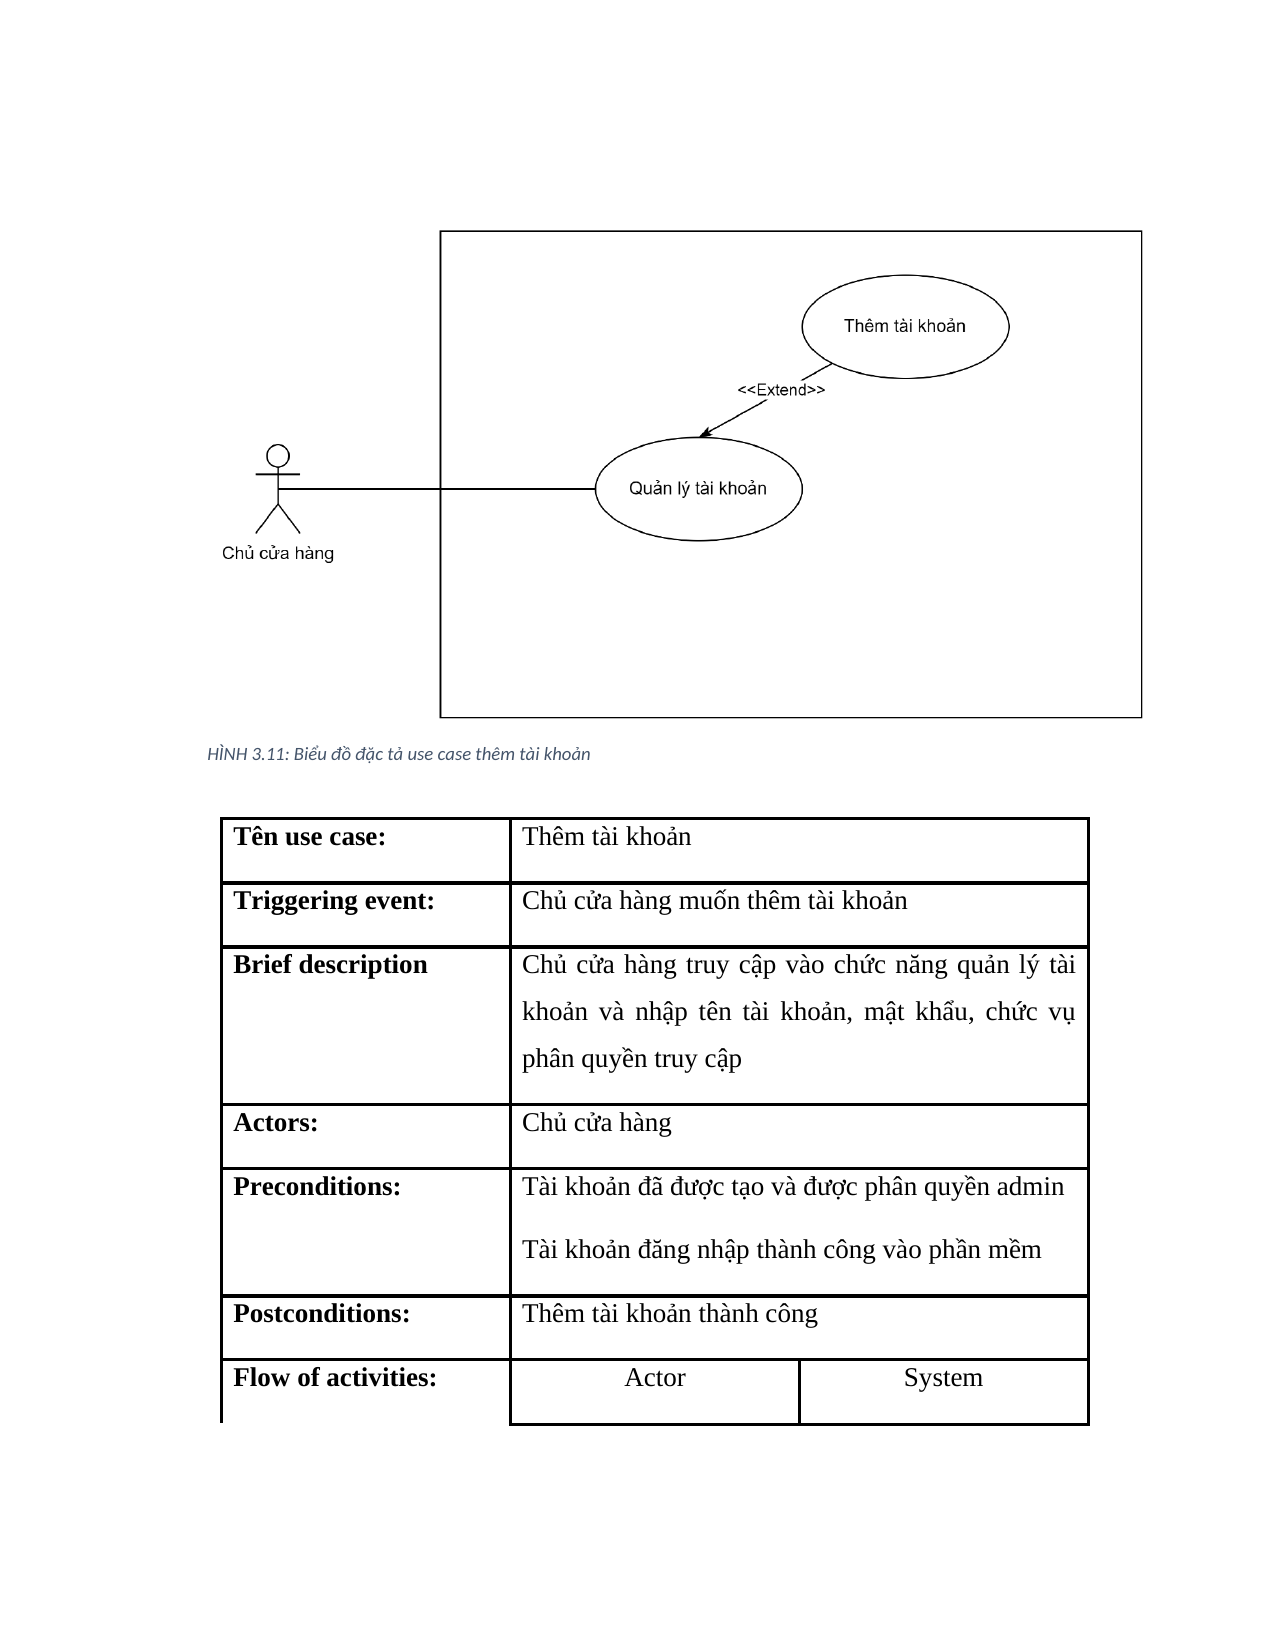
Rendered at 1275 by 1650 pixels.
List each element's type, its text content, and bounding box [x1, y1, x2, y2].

table_cell Actors: [223, 1106, 509, 1167]
table_header Tên use case: [223, 820, 509, 881]
table_cell Actor [512, 1361, 798, 1422]
table_cell Tài khoản đã được tạo và được phân quyền admin Tài khoản đăng nhập thành công vào phần mềm [512, 1170, 1087, 1294]
table_cell System [801, 1361, 1087, 1422]
table_cell Brief description [223, 949, 509, 1103]
table_cell Preconditions: [223, 1170, 509, 1294]
table_cell Chủ cửa hàng [512, 1106, 1087, 1167]
table_cell Chủ cửa hàng truy cập vào chức năng quản lý tài khoản và nhập tên tài khoản, mật khẩu, chức vụ phân quyền truy cập [512, 949, 1087, 1103]
table_cell Flow of activities: [223, 1361, 509, 1422]
table_cell Postconditions: [223, 1298, 509, 1358]
table_cell Triggering event: [223, 885, 509, 945]
table_cell Chủ cửa hàng muốn thêm tài khoản [512, 885, 1087, 945]
picture [207, 215, 1157, 733]
table_cell Thêm tài khoản thành công [512, 1298, 1087, 1358]
table_header Thêm tài khoản [512, 820, 1087, 881]
